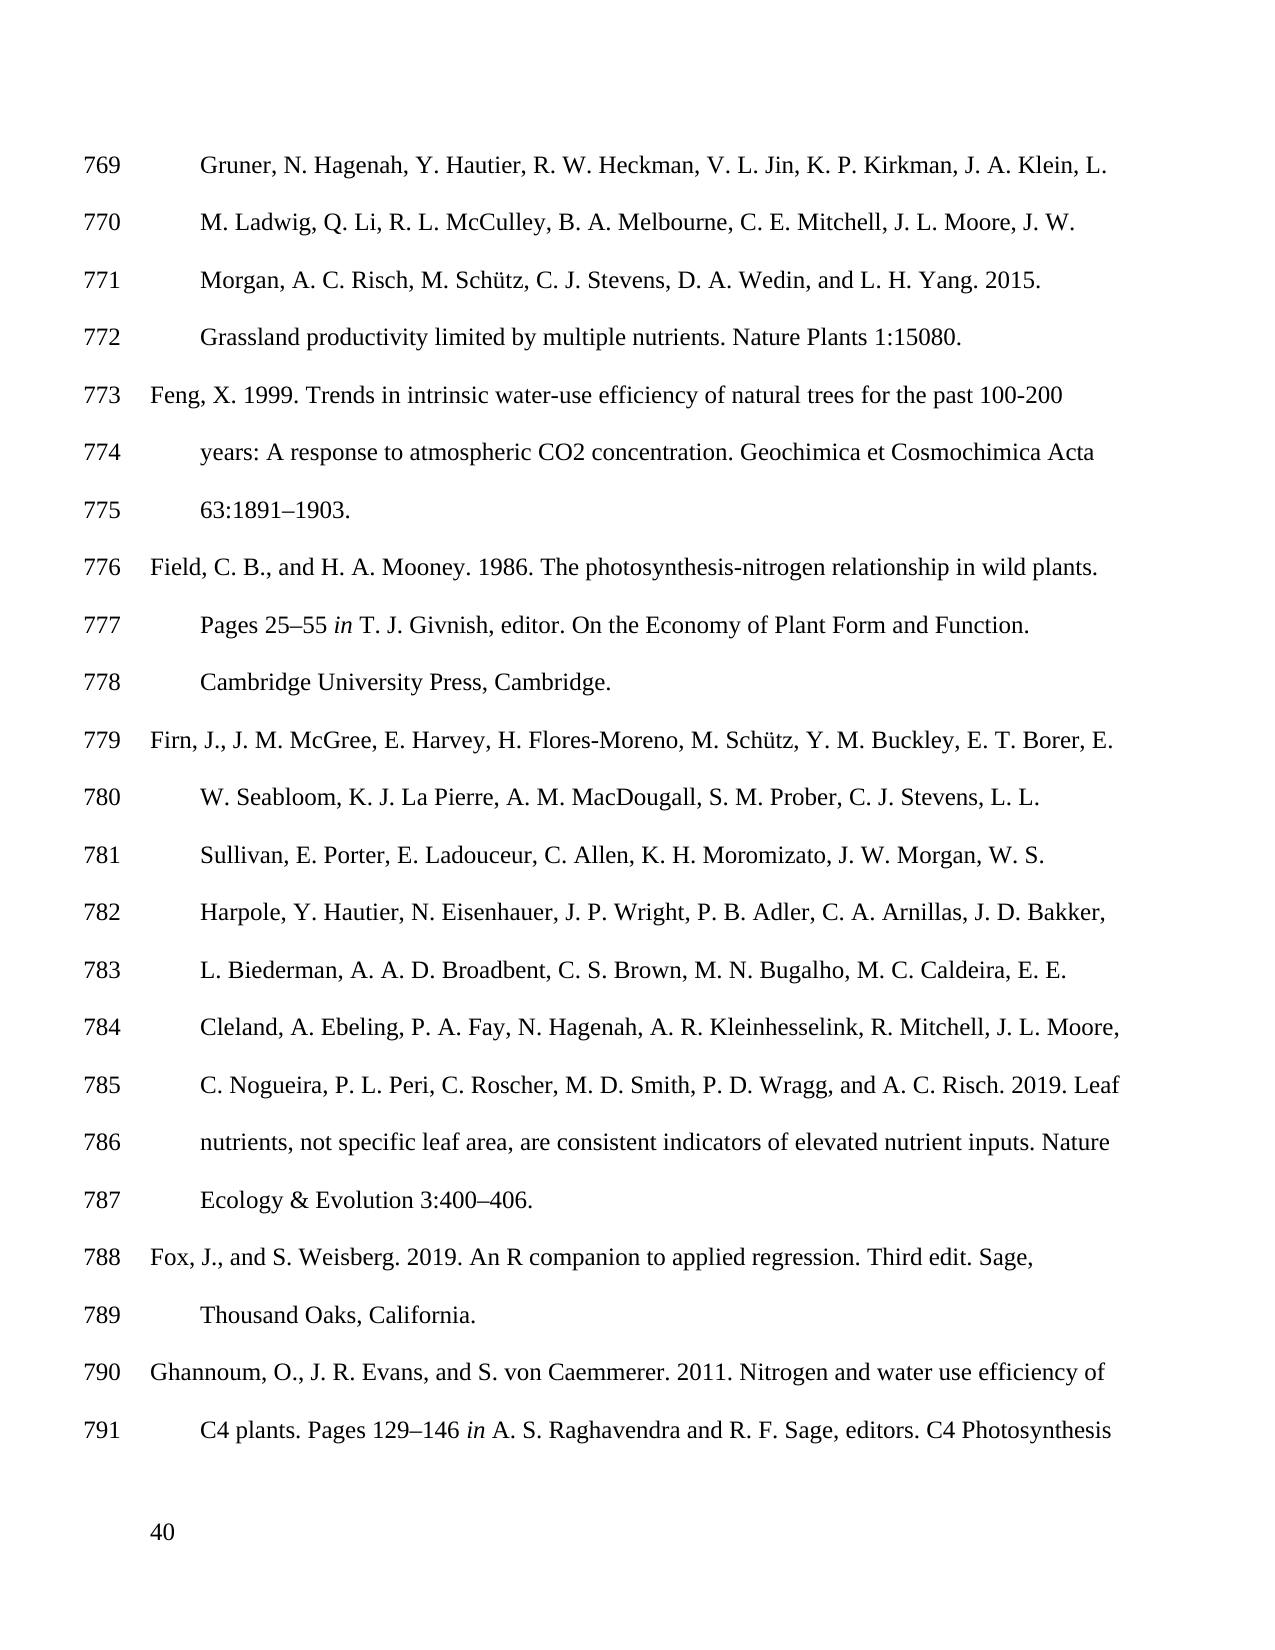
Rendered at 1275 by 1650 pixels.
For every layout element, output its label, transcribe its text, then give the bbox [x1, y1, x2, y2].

text Feng, X. 1999. Trends in intrinsic water-use efficiency of natural trees for the past 100-200 years: A response to atmospheric CO2 concentration. Geochimica et Cosmochimica Acta 63:1891–1903. [150, 380, 1125, 524]
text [150, 150, 1125, 351]
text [150, 1357, 1125, 1444]
text Field, C. B., and H. A. Mooney. 1986. The photosynthesis-nitrogen relationship in wild plants. Pages 25–55 in T. J. Givnish, editor. On the Economy of Plant Form and Function. Cambridge University Press, Cambridge. [150, 552, 1125, 696]
text Firn, J., J. M. McGree, E. Harvey, H. Flores-Moreno, M. Schütz, Y. M. Buckley, E. T. Borer, E. W. Seabloom, K. J. La Pierre, A. M. MacDougall, S. M. Prober, C. J. Stevens, L. L. Sullivan, E. Porter, E. Ladouceur, C. Allen, K. H. Moromizato, J. W. Morgan, W. S. Harpole, Y. Hautier, N. Eisenhauer, J. P. Wright, P. B. Adler, C. A. Arnillas, J. D. Bakker, L. Biederman, A. A. D. Broadbent, C. S. Brown, M. N. Bugalho, M. C. Caldeira, E. E. Cleland, A. Ebeling, P. A. Fay, N. Hagenah, A. R. Kleinhesselink, R. Mitchell, J. L. Moore, C. Nogueira, P. L. Peri, C. Roscher, M. D. Smith, P. D. Wragg, and A. C. Risch. 2019. Leaf nutrients, not specific leaf area, are consistent indicators of elevated nutrient inputs. Nature Ecology & Evolution 3:400–406. [150, 725, 1125, 1214]
text Fox, J., and S. Weisberg. 2019. An R companion to applied regression. Third edit. Sage, Thousand Oaks, California. [150, 1242, 1125, 1329]
